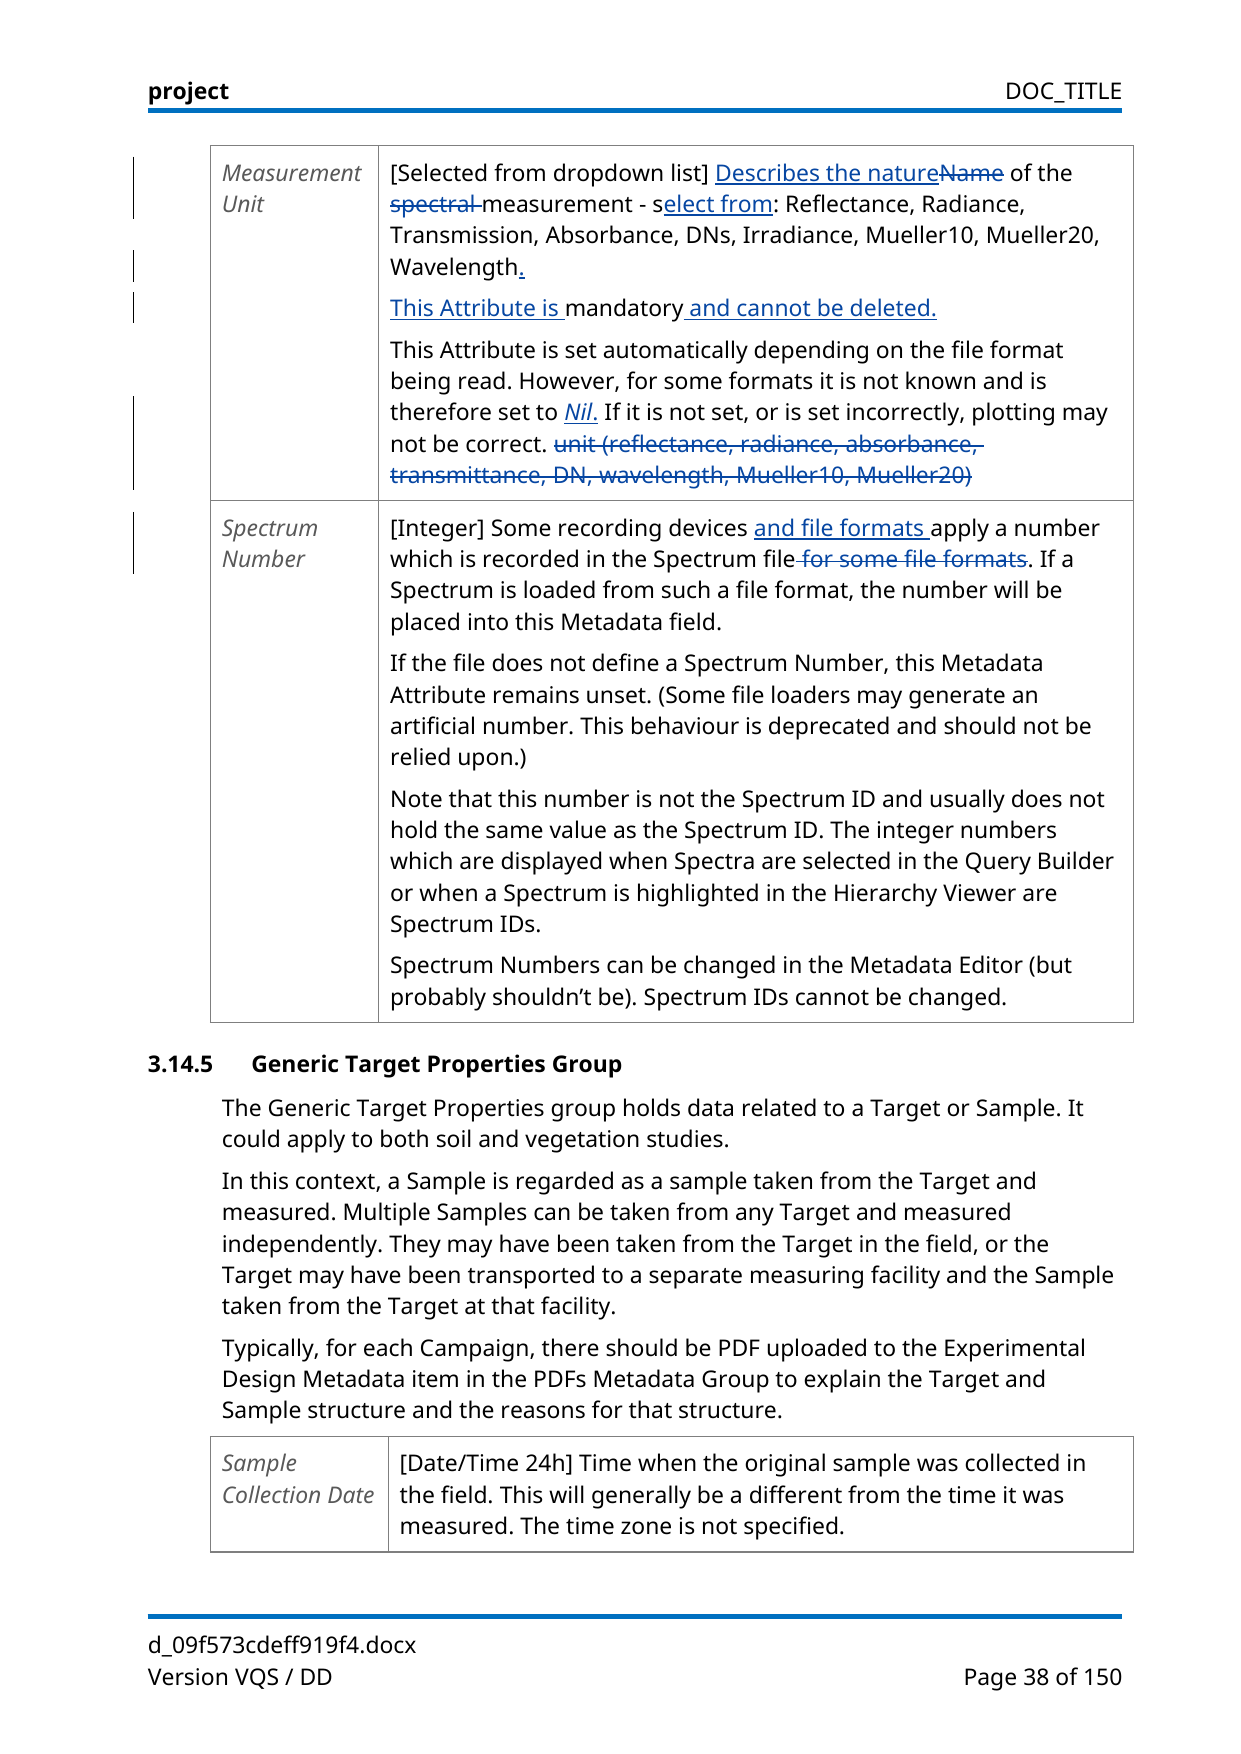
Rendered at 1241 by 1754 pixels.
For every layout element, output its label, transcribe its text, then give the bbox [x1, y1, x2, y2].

text In this context, a Sample is regarded as a sample taken from the Target and measured. Multiple Samples can be taken from any Target and measured independently. They may have been taken from the Target in the field, or the Target may have been transported to a separate measuring facility and the Sample taken from the Target at that facility. [222, 1165, 1122, 1321]
table_cell [Integer] Some recording devices apply a number which is recorded in the Spectrum file. If a Spectrum is loaded from such a file format, the number will be placed into this Metadata field. If the file does not define a Spectrum Number, this Metadata Attribute remains unset. (Some file loaders may generate an artificial number. This behaviour is deprecated and should not be relied upon.) Note that this number is not the Spectrum ID and usually does not hold the same value as the Spectrum ID. The integer numbers which are displayed when Spectra are selected in the Query Builder or when a Spectrum is highlighted in the Hierarchy Viewer are Spectrum IDs. Spectrum Numbers can be changed in the Metadata Editor (but probably shouldn’t be). Spectrum IDs cannot be changed. [379, 501, 1133, 1022]
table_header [211, 1437, 388, 1551]
table_cell [Selected from dropdown list] of the measurement - s: Reflectance, Radiance, Transmission, Absorbance, DNs, Irradiance, Mueller10, Mueller20, Wavelength mandatory This Attribute is set automatically depending on the file format being read. However, for some formats it is not known and is therefore set to If it is not set, or is set incorrectly, plotting may not be correct. [379, 146, 1133, 500]
subtitle Generic Target Properties Group [148, 1048, 1122, 1079]
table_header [389, 1437, 1133, 1551]
table_cell Measurement Unit [211, 146, 378, 500]
table_cell Spectrum Number [211, 501, 378, 1022]
text The Generic Target Properties group holds data related to a Target or Sample. It could apply to both soil and vegetation studies. [222, 1092, 1122, 1154]
text Typically, for each Campaign, there should be PDF uploaded to the Experimental Design Metadata item in the PDFs Metadata Group to explain the Target and Sample structure and the reasons for that structure. [222, 1332, 1122, 1425]
